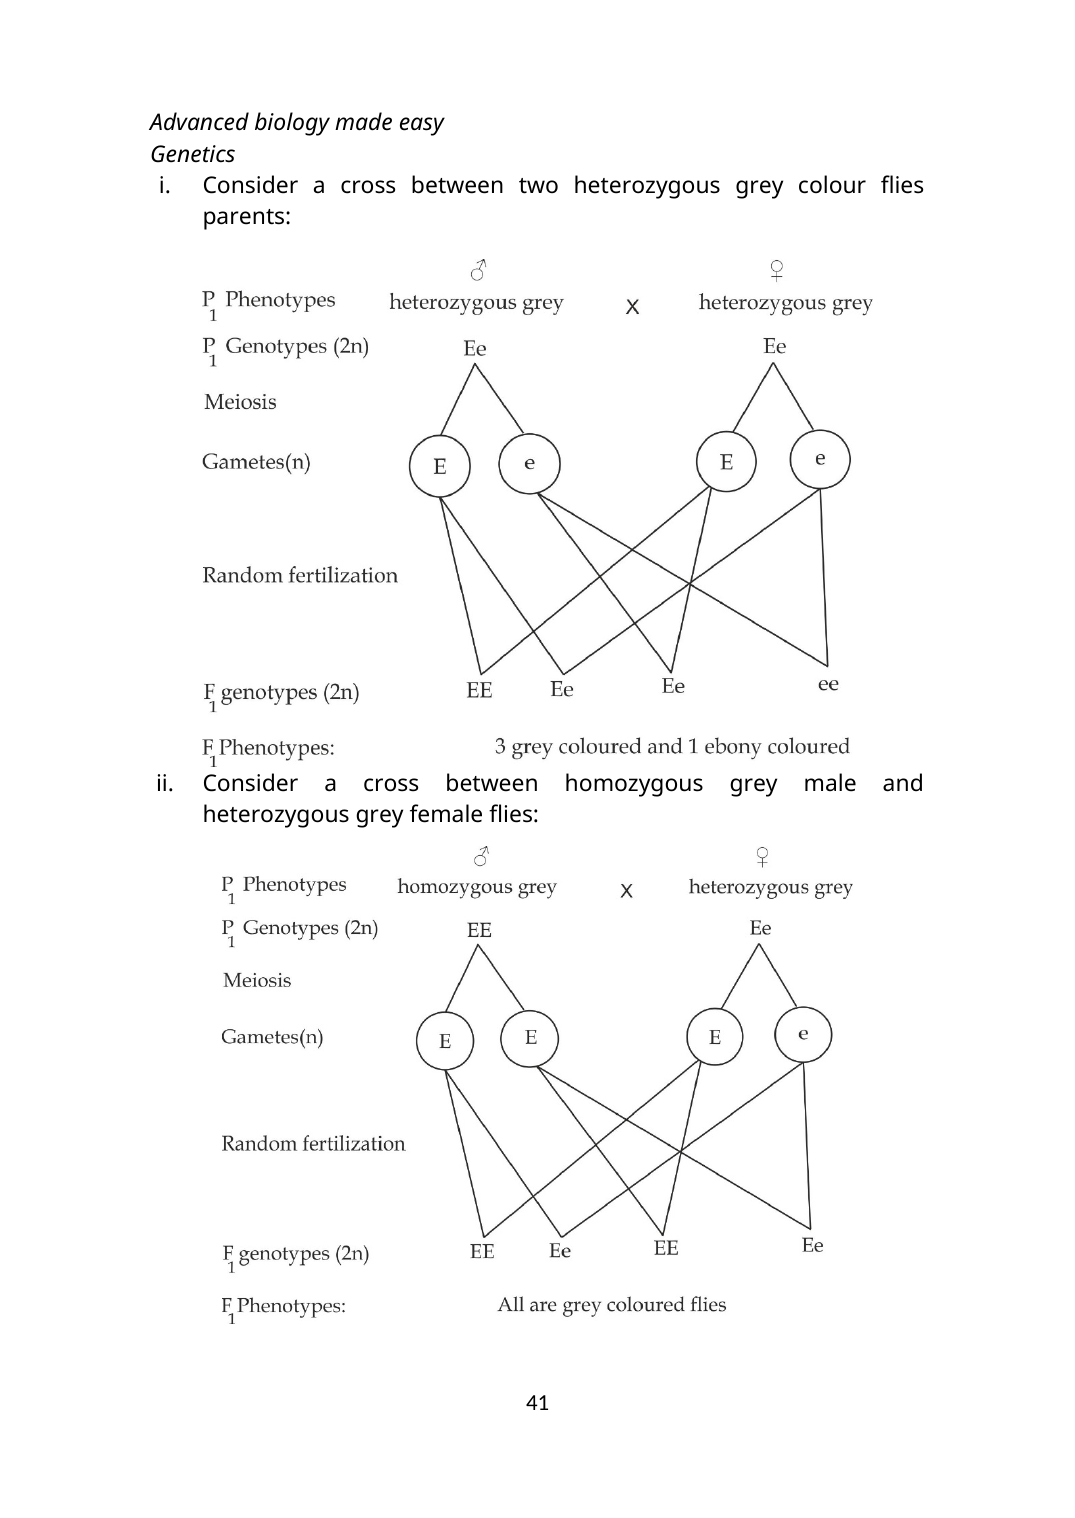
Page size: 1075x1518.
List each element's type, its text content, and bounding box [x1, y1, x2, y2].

picture [202, 259, 873, 767]
list Consider a cross between two heterozygous grey colour flies parents: [165, 169, 925, 259]
list Consider a cross between homozygous grey male and heterozygous grey female flies: [165, 767, 925, 829]
picture [222, 846, 853, 1324]
